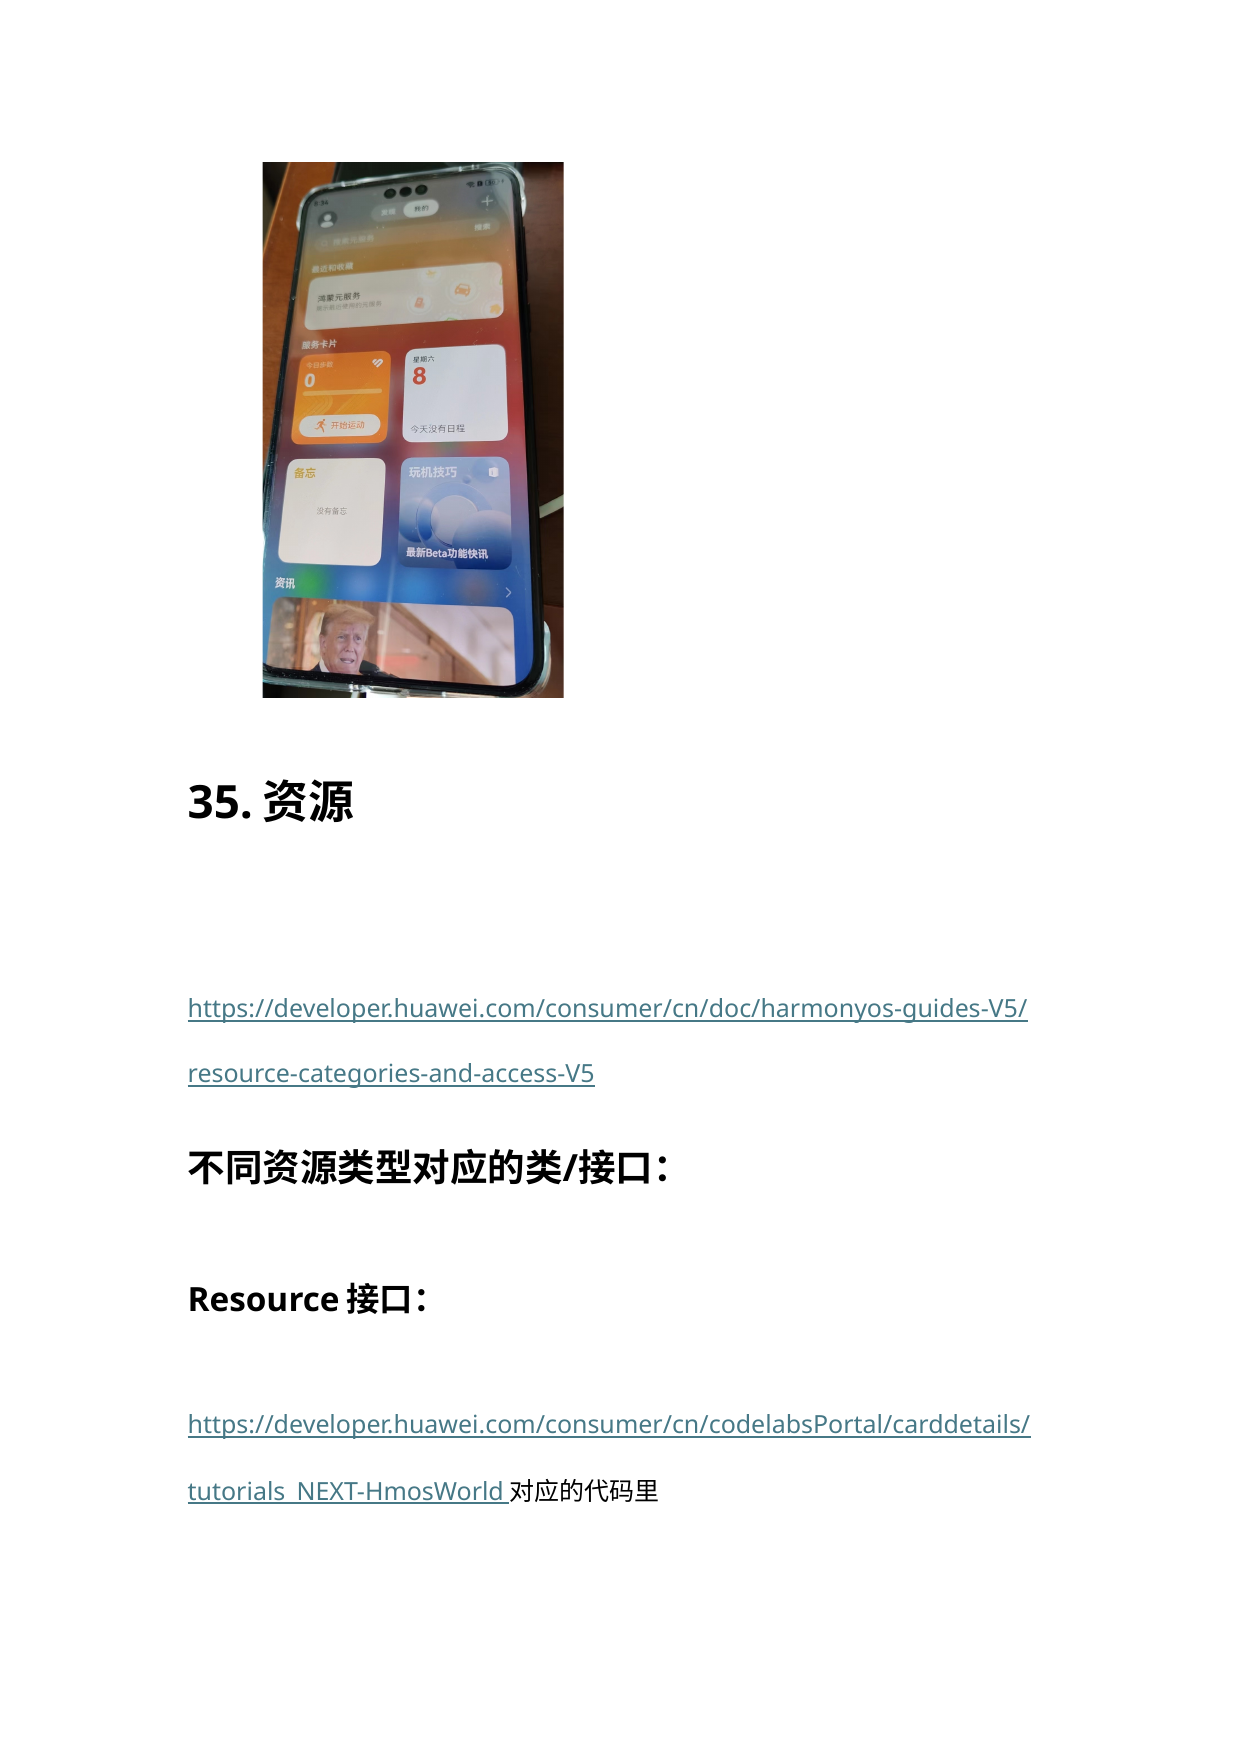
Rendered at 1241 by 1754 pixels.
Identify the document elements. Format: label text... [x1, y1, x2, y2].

subtitle Resource接口： [187, 1264, 1053, 1329]
subtitle 不同资源类型对应的类/接口： [187, 1133, 1053, 1198]
subtitle 资源 [187, 750, 1053, 847]
text https://developer.huawei.com/consumer/cn/doc/harmonyos-guides-V5/resource-categories-and-access-V5 [187, 976, 1053, 1106]
text https://developer.huawei.com/consumer/cn/codelabsPortal/carddetails/tutorials_NEXT-HmosWorld对应的代码里 [187, 1392, 1053, 1522]
picture [262, 162, 564, 698]
